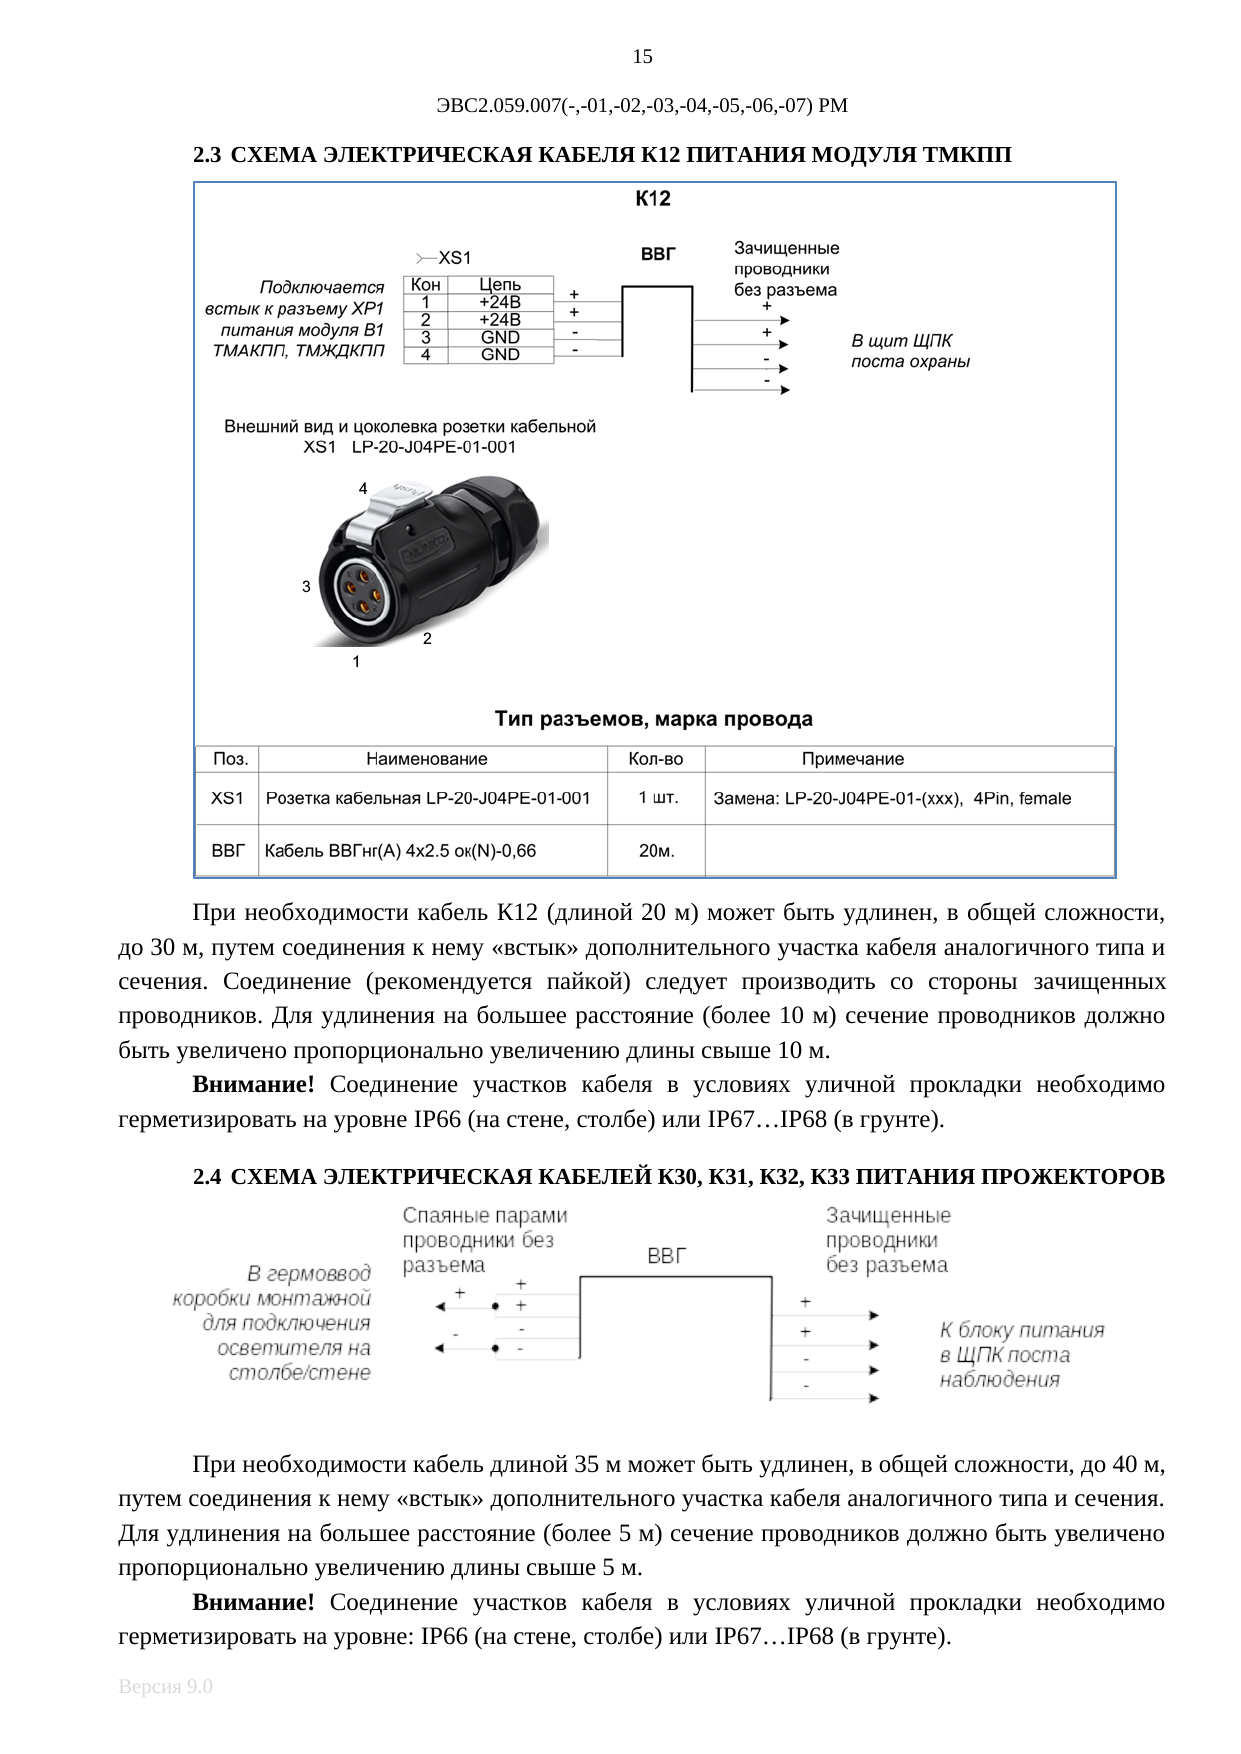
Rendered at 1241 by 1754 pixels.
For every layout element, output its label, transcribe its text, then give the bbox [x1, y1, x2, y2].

text При необходимости кабель К12 (длиной 20 м) может быть удлинен, в общей сложности, до 30 м, путем соединения к нему «встык» дополнительного участка кабеля аналогичного типа и сечения. Соединение (рекомендуется пайкой) следует производить со стороны зачищенных проводников. Для удлинения на большее расстояние (более 10 м) сечение проводников должно быть увеличено пропорционально увеличению длины свыше 10 м. [118, 897, 1167, 1064]
subtitle Схема электрическая кабелей К30, К31, К32, К33 питания прожекторов [193, 1163, 1167, 1190]
picture [192, 179, 1118, 880]
subtitle Схема электрическая кабеля К12 питания модуля ТМКПП [193, 141, 1167, 167]
text Внимание! Соединение участков кабеля в условиях уличной прокладки необходимо герметизировать на уровне IP66 (на стене, столбе) или IP67…IP68 (в грунте). [118, 1069, 1167, 1133]
text Внимание! Соединение участков кабеля в условиях уличной прокладки необходимо герметизировать на уровне: IP66 (на стене, столбе) или IP67…IP68 (в грунте). [118, 1587, 1167, 1650]
text При необходимости кабель длиной 35 м может быть удлинен, в общей сложности, до 40 м, путем соединения к нему «встык» дополнительного участка кабеля аналогичного типа и сечения. Для удлинения на большее расстояние (более 5 м) сечение проводников должно быть увеличено пропорционально увеличению длины свыше 5 м. [118, 1449, 1167, 1581]
